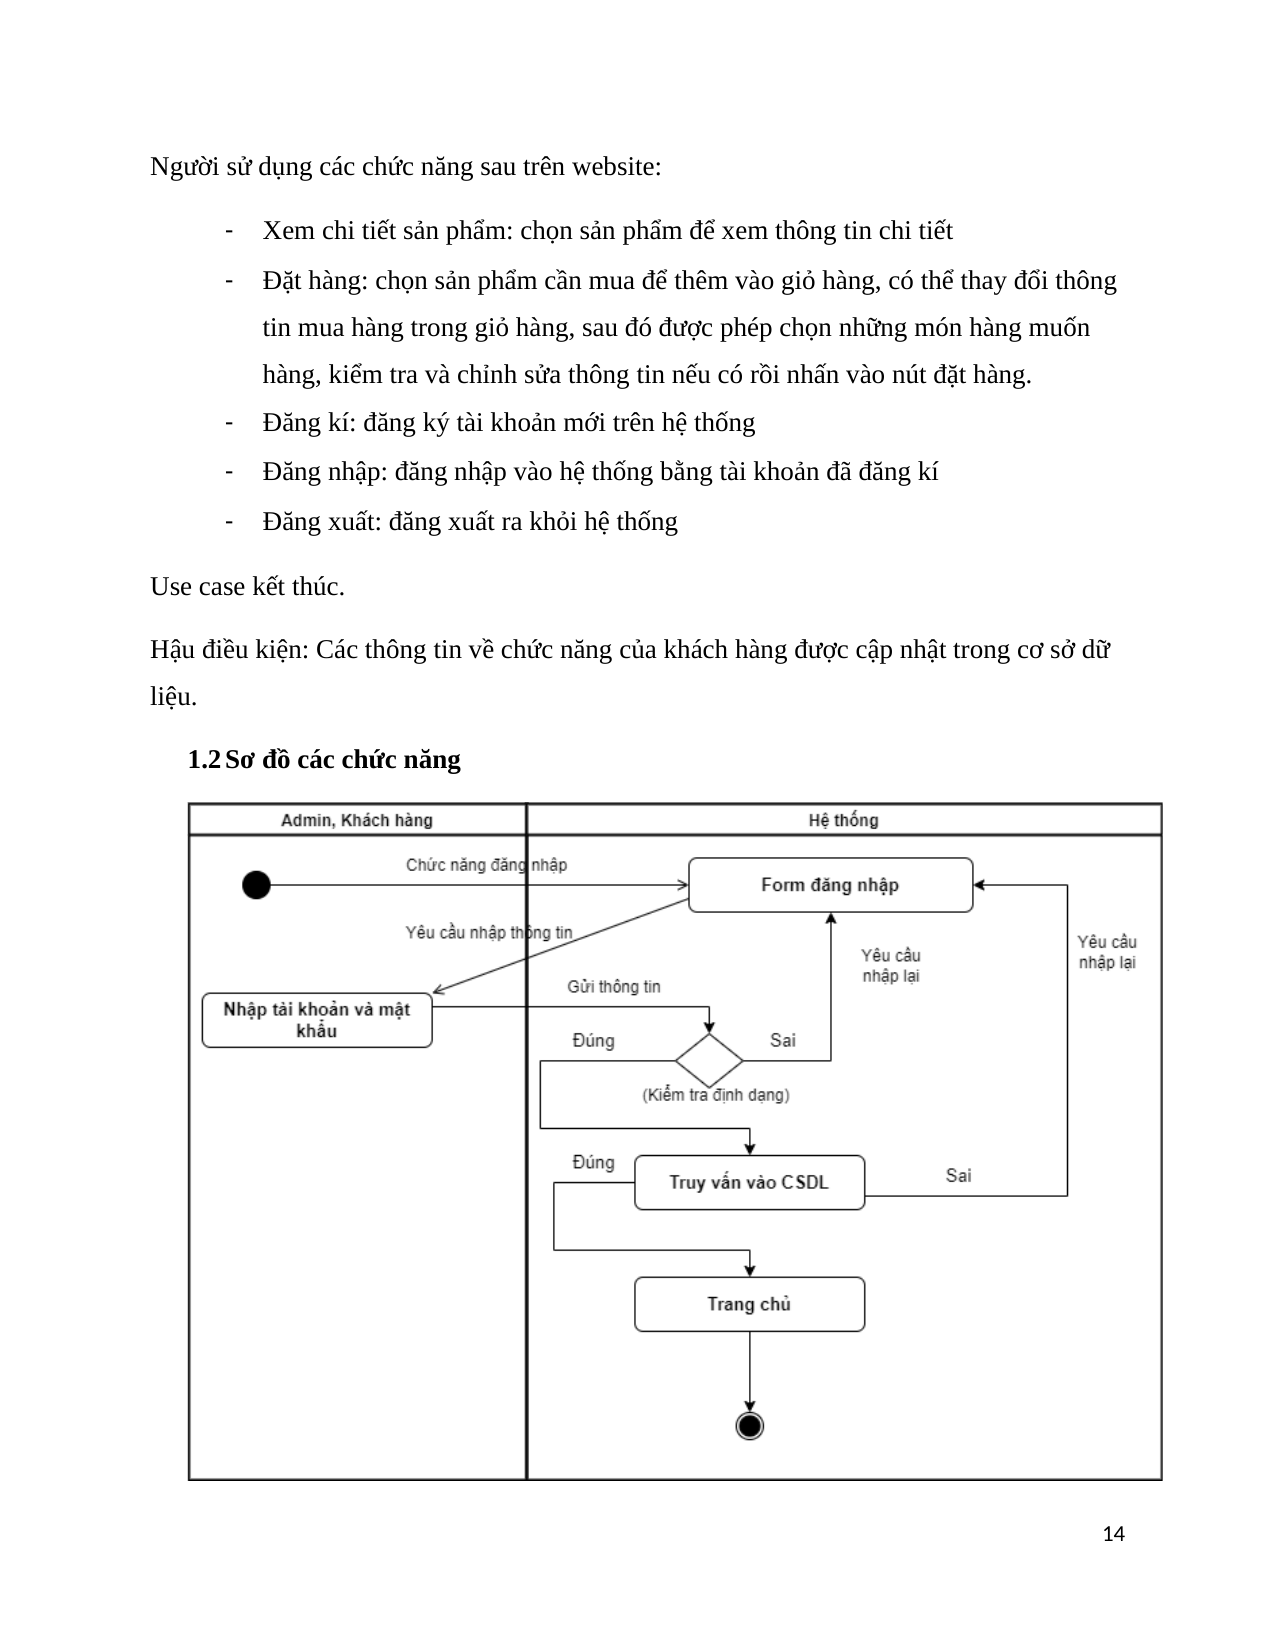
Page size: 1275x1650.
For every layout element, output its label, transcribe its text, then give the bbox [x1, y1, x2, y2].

list Đăng xuất: đăng xuất ra khỏi hệ thống [225, 504, 1125, 537]
list Đặt hàng: chọn sản phẩm cần mua để thêm vào giỏ hàng, có thể thay đổi thông tin mua hàng trong giỏ hàng, sau đó được phép chọn những món hàng muốn hàng, kiểm tra và chỉnh sửa thông tin nếu có rồi nhấn vào nút đặt hàng. [225, 263, 1125, 389]
text Use case kết thúc. [150, 570, 1125, 601]
list Sơ đồ các chức năng [187, 743, 1125, 774]
text Người sử dụng các chức năng sau trên website: [150, 150, 1125, 181]
text Hậu điều kiện: Các thông tin về chức năng của khách hàng được cập nhật trong cơ sở dữ liệu. [150, 633, 1125, 711]
list Đăng nhập: đăng nhập vào hệ thống bằng tài khoản đã đăng kí [225, 454, 1125, 487]
picture [187, 802, 1163, 1481]
list Xem chi tiết sản phẩm: chọn sản phẩm để xem thông tin chi tiết [225, 213, 1125, 246]
list Đăng kí: đăng ký tài khoản mới trên hệ thống [225, 405, 1125, 438]
